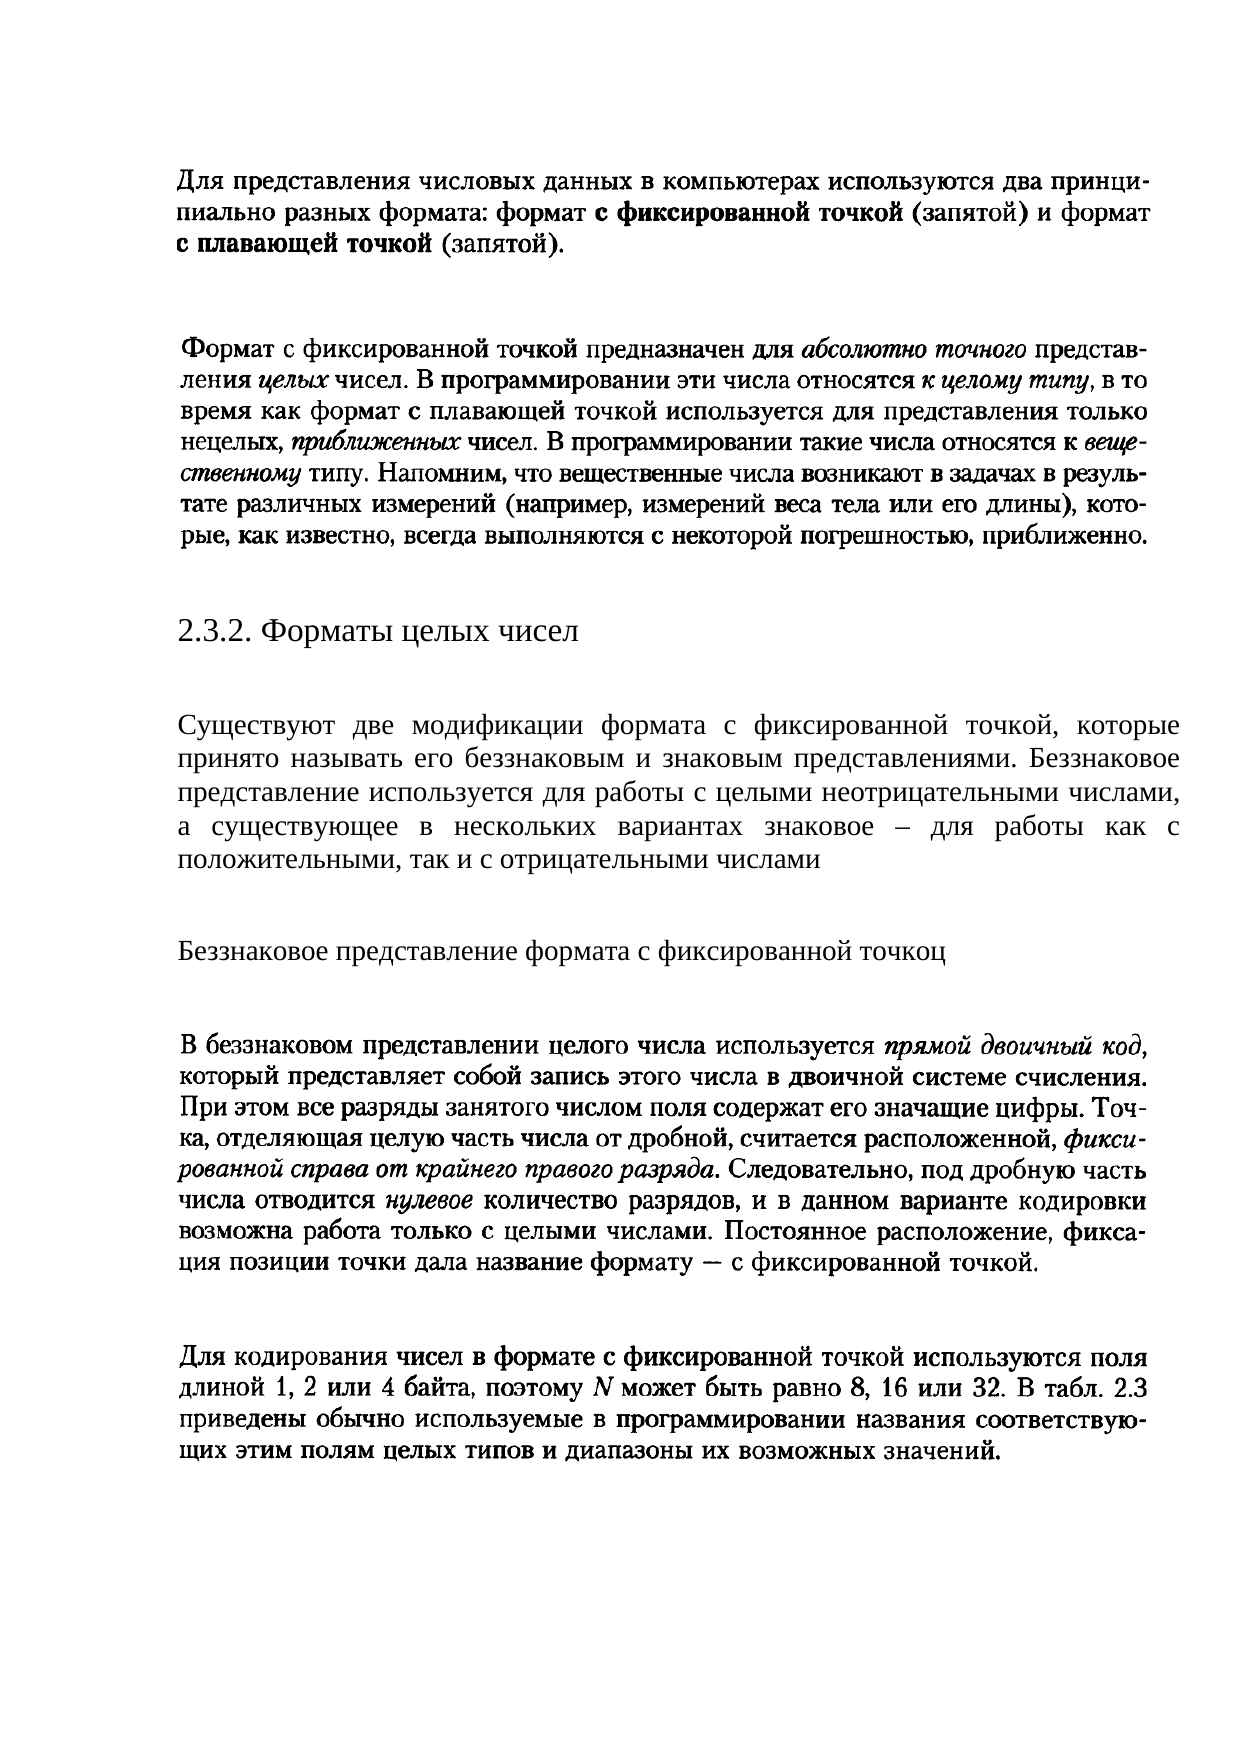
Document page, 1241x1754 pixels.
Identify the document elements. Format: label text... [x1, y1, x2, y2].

picture [177, 1337, 1153, 1462]
picture [177, 325, 1153, 552]
text 2.3.2. Форматы целых чисел [177, 610, 1181, 648]
text Существуют две модификации формата с фиксированной точкой, которые принято называть его беззнаковым и знаковым представлениями. Беззнаковое представление используется для работы с целыми неотрицательными числами, а существующее в нескольких вариантах знаковое – для работы как с положительными, так и с отрицательными числами [177, 707, 1181, 875]
text Беззнаковое представление формата с фиксированной точкоц [177, 933, 1181, 967]
picture [177, 1025, 1153, 1280]
picture [177, 164, 1151, 267]
